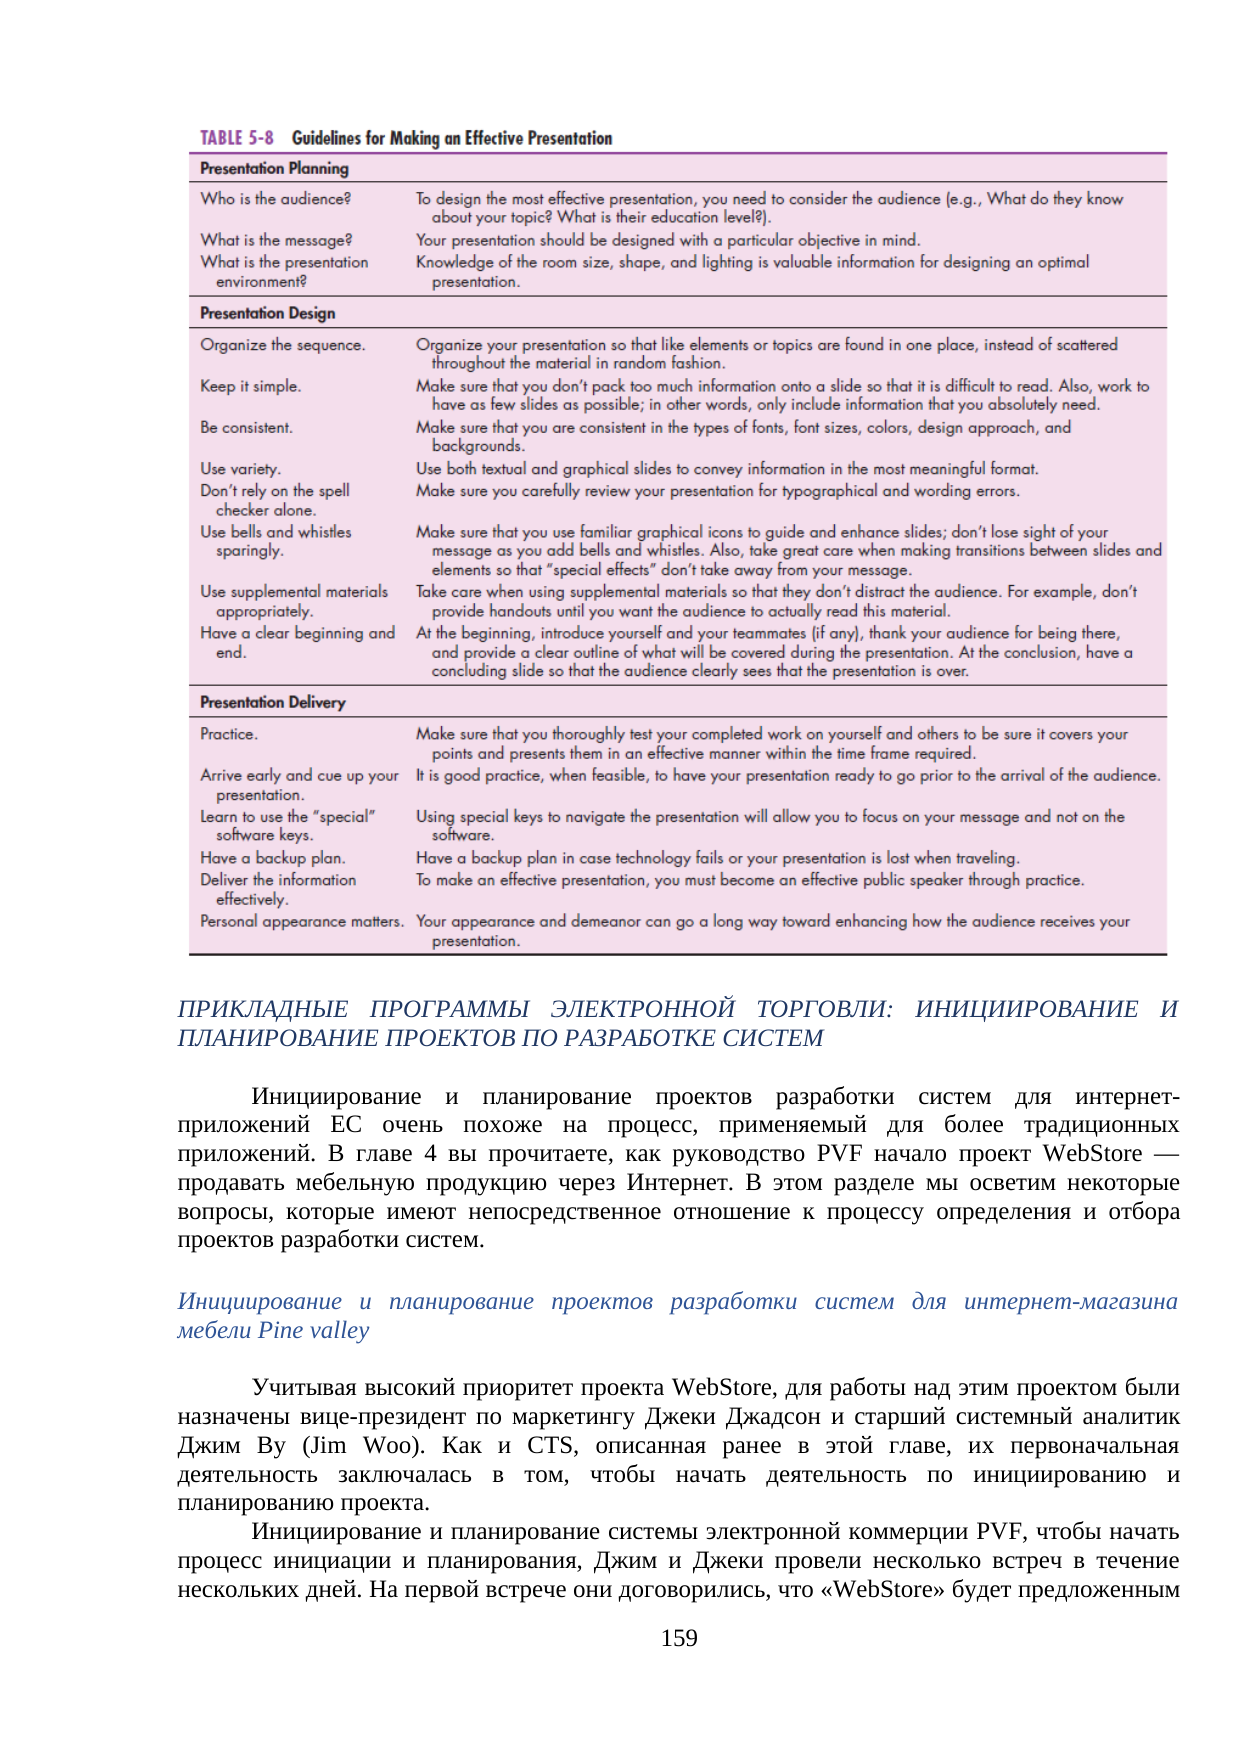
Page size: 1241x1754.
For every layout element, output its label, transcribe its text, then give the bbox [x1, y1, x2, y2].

subtitle Инициирование и планирование проектов разработки систем для интернет-магазина мебели Pine valley [177, 1286, 1181, 1344]
subtitle ПРИКЛАДНЫЕ ПРОГРАММЫ ЭЛЕКТРОННОЙ ТОРГОВЛИ: ИНИЦИИРОВАНИЕ И ПЛАНИРОВАНИЕ ПРОЕКТОВ ПО РАЗРАБОТКЕ СИСТЕМ [177, 994, 1181, 1052]
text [177, 1516, 1181, 1602]
text Инициирование и планирование проектов разработки систем для интернет-приложений ЕС очень похоже на процесс, применяемый для более традиционных приложений. В главе 4 вы прочитаете, как руководство PVF начало проект WebStore — продавать мебельную продукцию через Интернет. В этом разделе мы осветим некоторые вопросы, которые имеют непосредственное отношение к процессу определения и отбора проектов разработки систем. [177, 1081, 1181, 1253]
picture [177, 118, 1182, 962]
text Учитывая высокий приоритет проекта WebStore, для работы над этим проектом были назначены вице-президент по маркетингу Джеки Джадсон и старший системный аналитик Джим Ву (Jim Woo). Как и CTS, описанная ранее в этой главе, их первоначальная деятельность заключалась в том, чтобы начать деятельность по инициированию и планированию проекта. [177, 1372, 1181, 1516]
